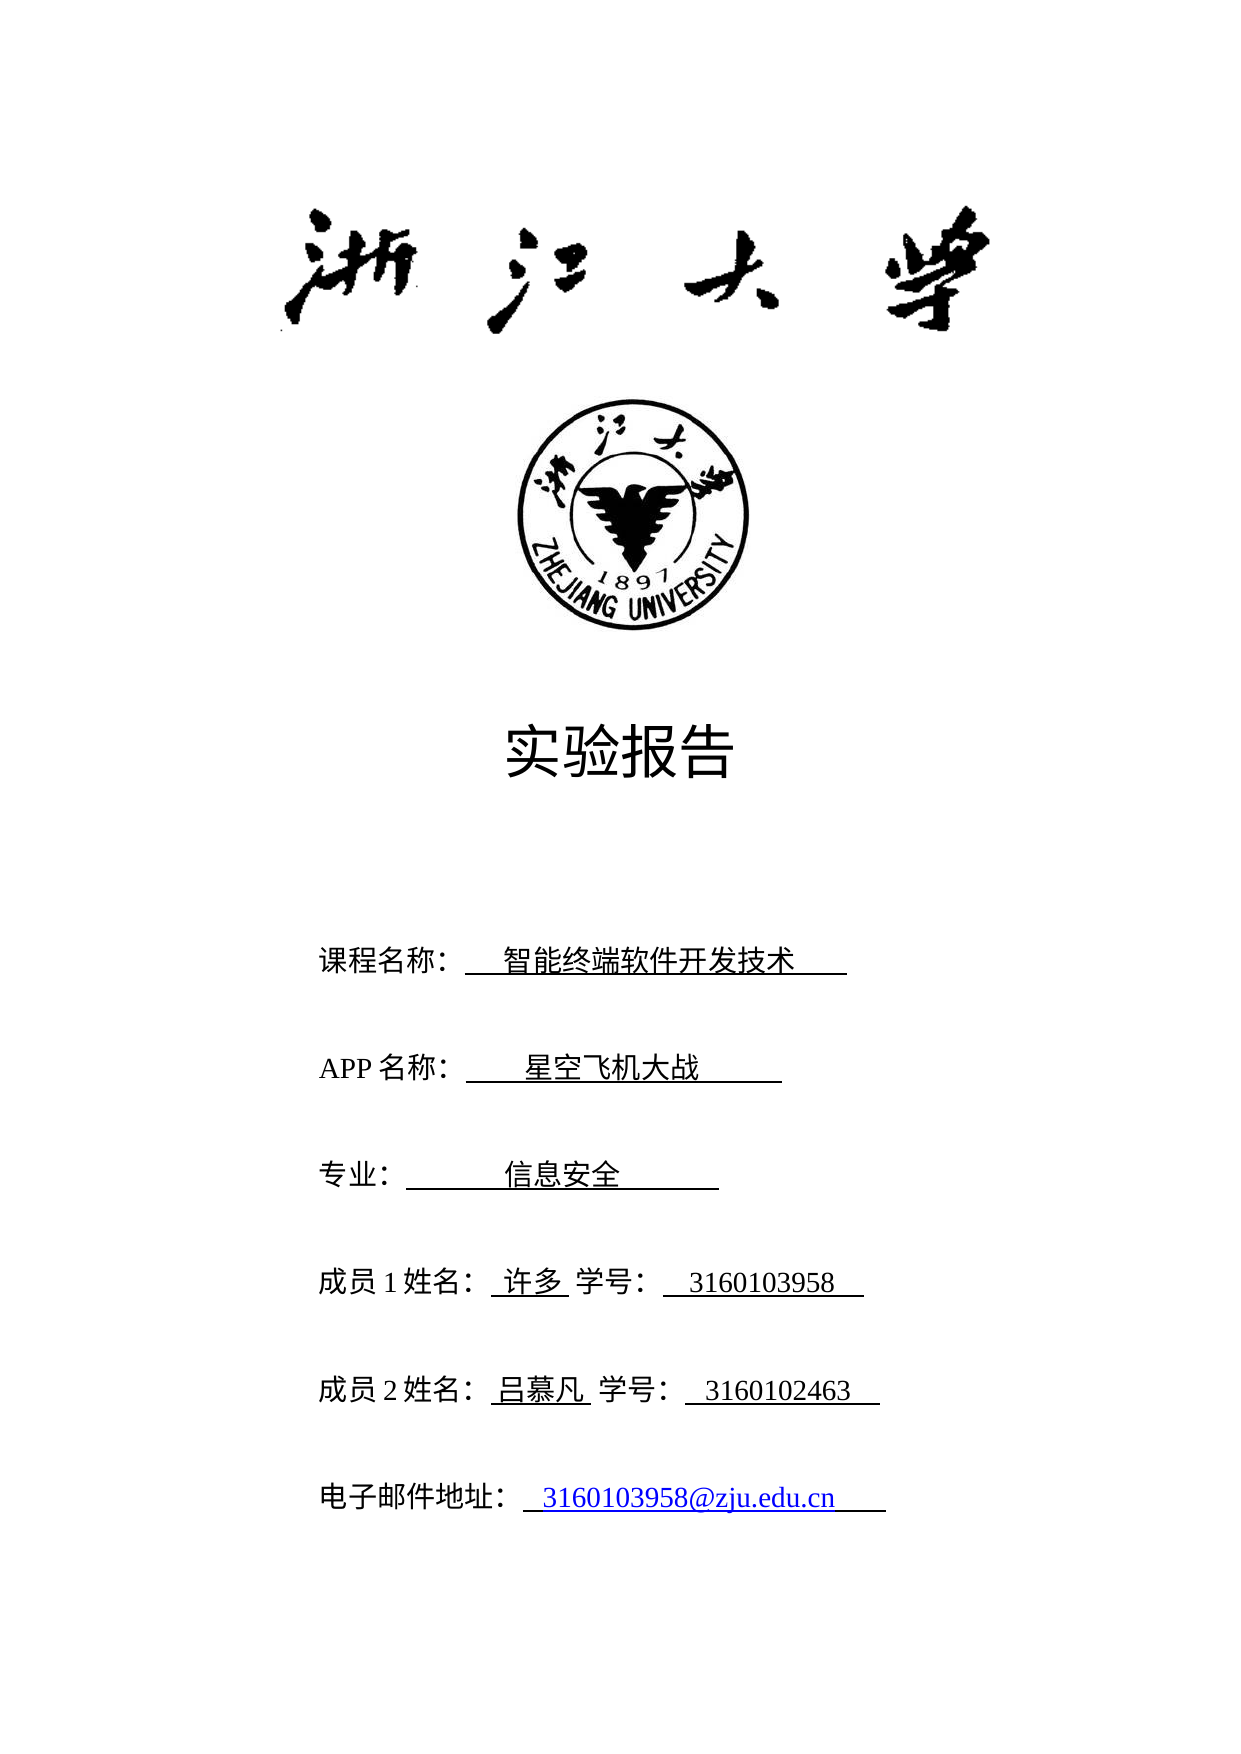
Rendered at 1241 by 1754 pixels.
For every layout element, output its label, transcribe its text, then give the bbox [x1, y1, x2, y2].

text 课程名称： 智能终端软件开发技术 [187, 926, 1053, 991]
text 成员2姓名： 吕慕凡 学号： 3160102463 [187, 1355, 1053, 1420]
title 实验报告 [187, 699, 1053, 797]
text 电子邮件地址： 3160103958@zju.edu.cn [187, 1462, 1053, 1527]
picture [515, 396, 751, 632]
picture [233, 170, 1021, 367]
text 专业： 信息安全 [187, 1140, 1053, 1205]
text APP名称： 星空飞机大战 [187, 1033, 1053, 1098]
text 成员1姓名： 许多 学号： 3160103958 [187, 1248, 1053, 1313]
